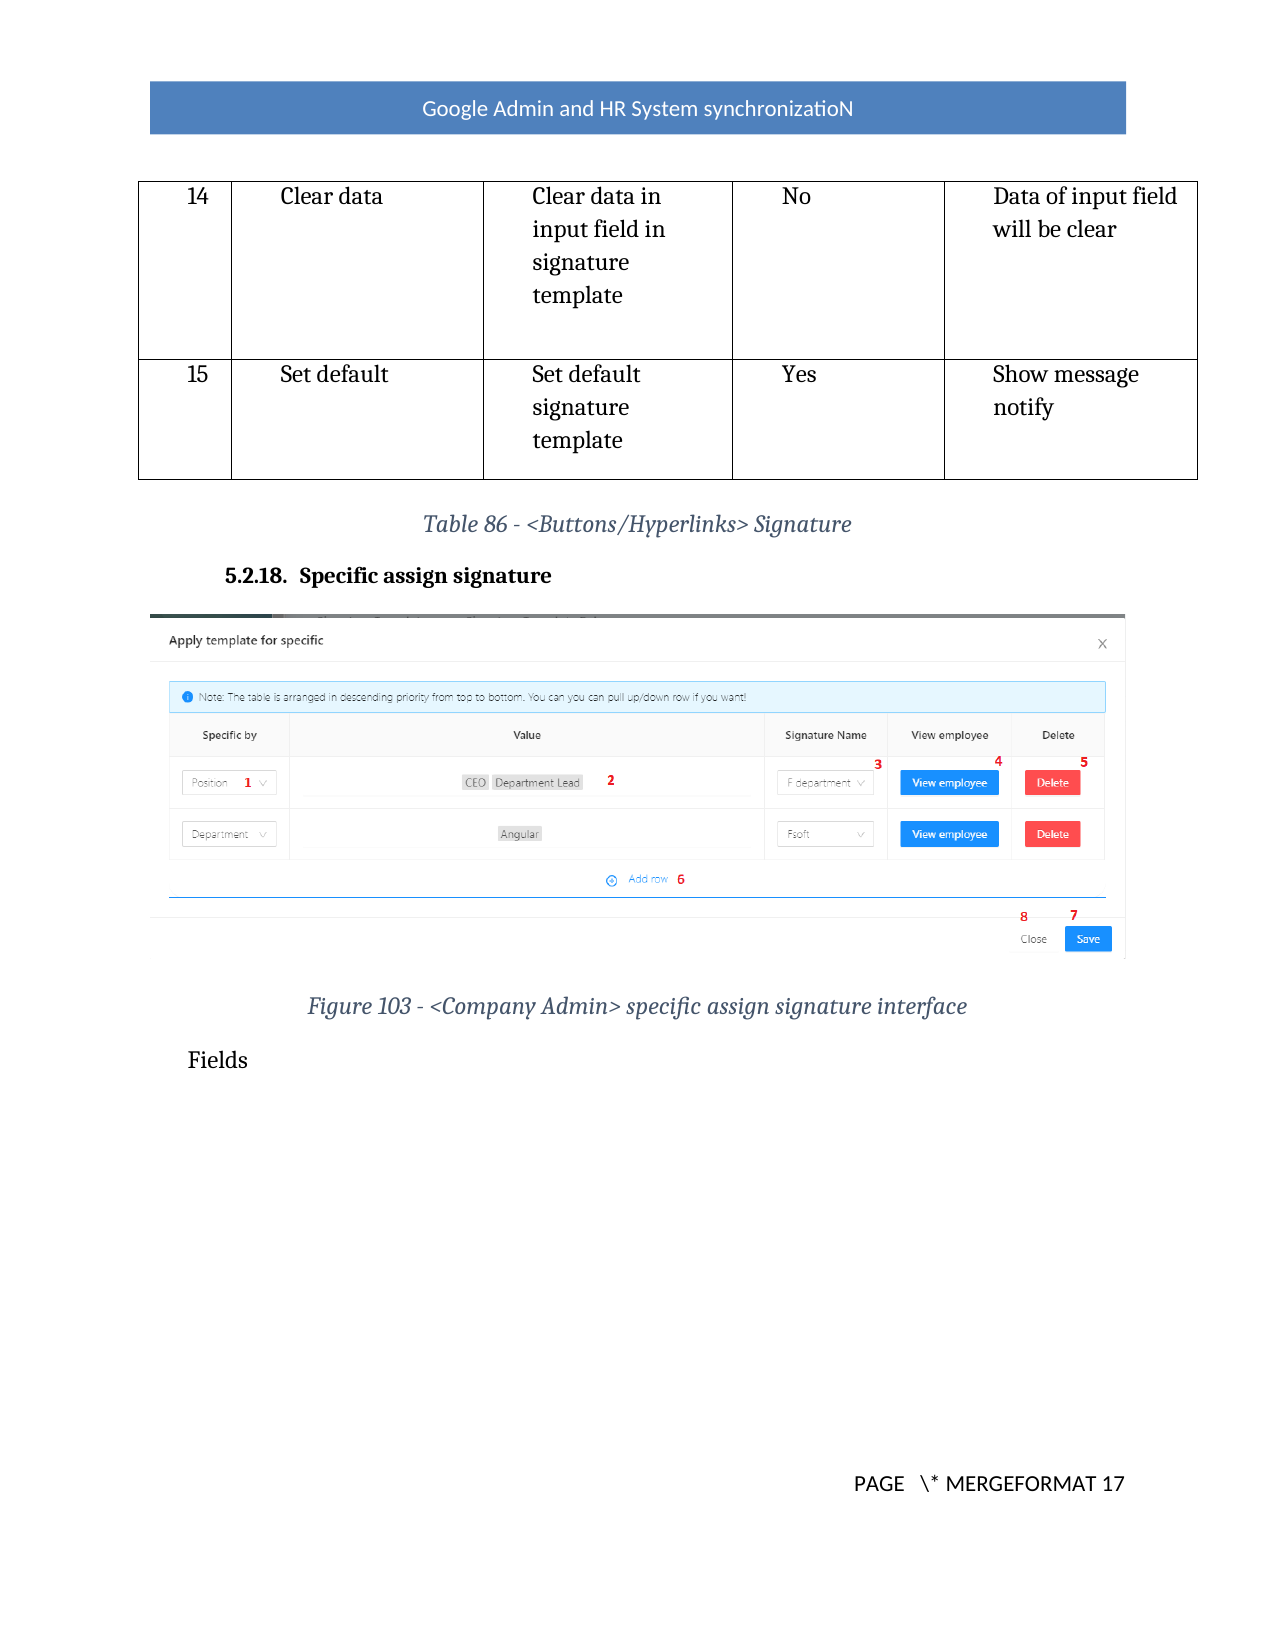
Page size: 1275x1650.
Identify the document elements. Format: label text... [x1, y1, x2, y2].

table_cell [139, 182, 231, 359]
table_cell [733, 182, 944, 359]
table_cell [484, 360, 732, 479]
text Figure 103 - <Company Admin> specific assign signature interface [150, 992, 1125, 1021]
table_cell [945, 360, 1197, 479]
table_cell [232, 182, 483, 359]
subtitle Specific assign signature [225, 563, 1125, 590]
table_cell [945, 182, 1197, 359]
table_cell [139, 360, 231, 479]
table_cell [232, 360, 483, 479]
text Table 86 - <Buttons/Hyperlinks> Signature [150, 509, 1125, 538]
picture [150, 614, 1125, 959]
text Fields [187, 1046, 1125, 1075]
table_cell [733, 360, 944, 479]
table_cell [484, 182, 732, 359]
